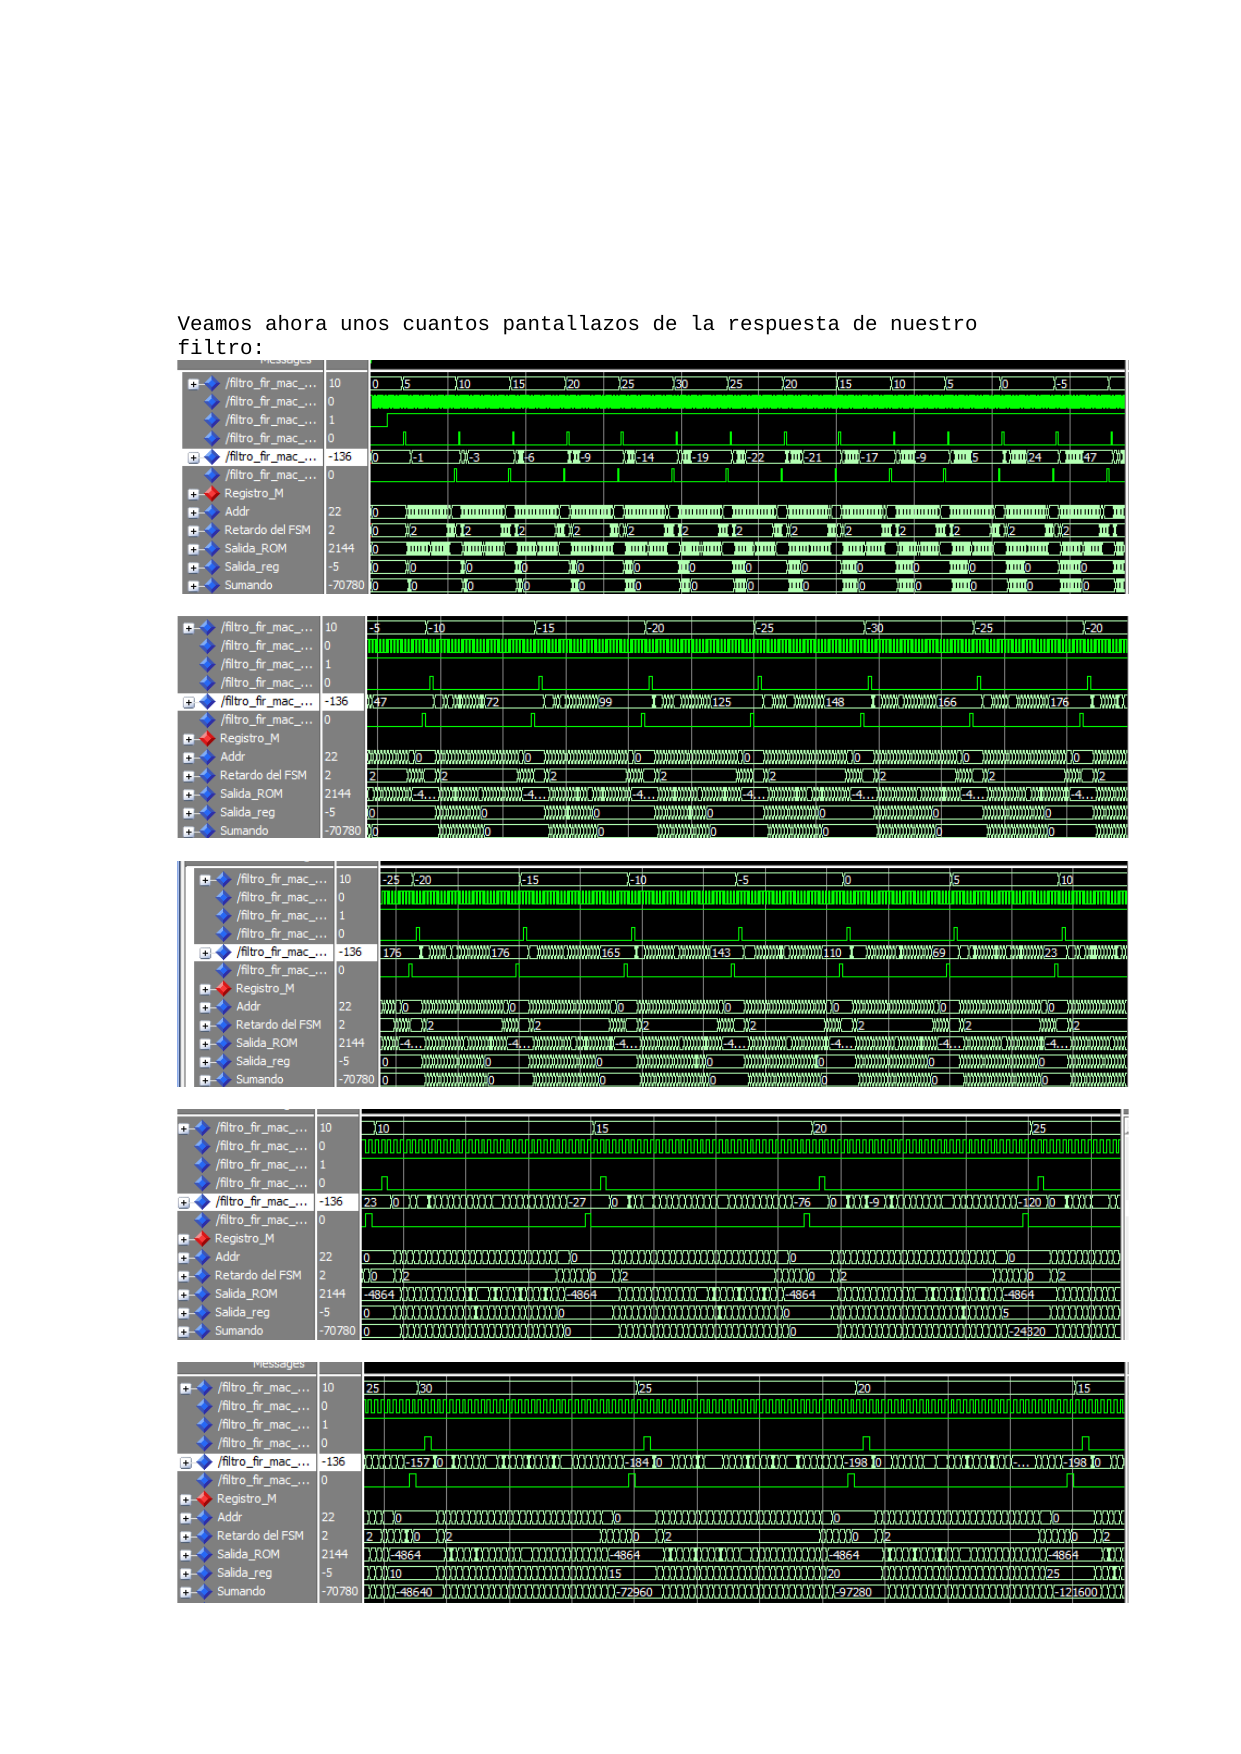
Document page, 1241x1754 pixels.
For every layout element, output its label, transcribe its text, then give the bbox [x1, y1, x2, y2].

picture [177, 360, 1129, 594]
picture [177, 861, 1129, 1087]
picture [177, 616, 1129, 838]
text Veamos ahora unos cuantos pantallazos de la respuesta de nuestro filtro: [177, 313, 1063, 360]
picture [177, 1362, 1129, 1603]
picture [177, 1109, 1129, 1340]
